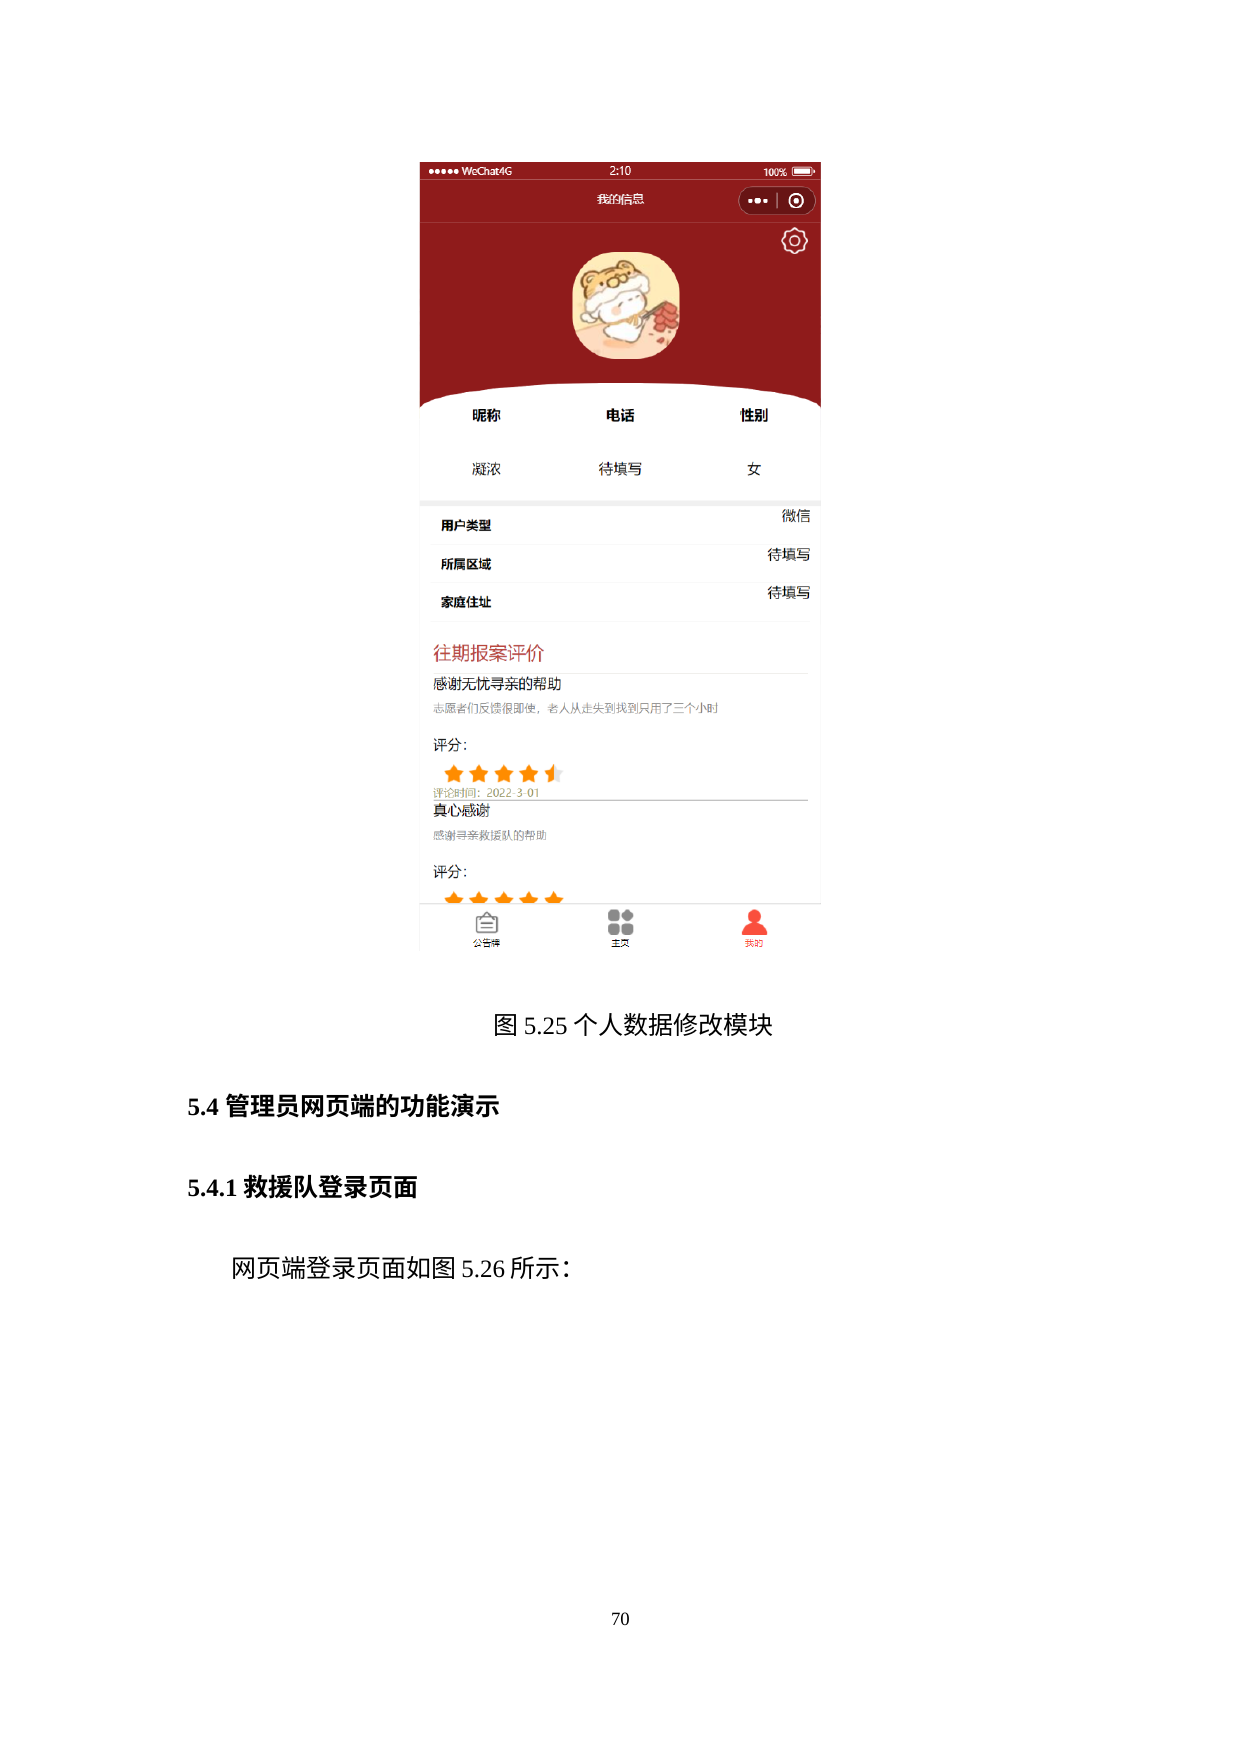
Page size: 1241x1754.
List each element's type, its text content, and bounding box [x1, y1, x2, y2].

picture [419, 162, 821, 951]
subtitle 5.4 管理员网页端的功能演示 [187, 1072, 1053, 1137]
text 图5.25 个人数据修改模块 [187, 991, 1053, 1056]
subtitle 5.4.1 救援队登录页面 [187, 1153, 1053, 1218]
text 网页端登录页面如图5.26所示： [187, 1234, 1053, 1299]
